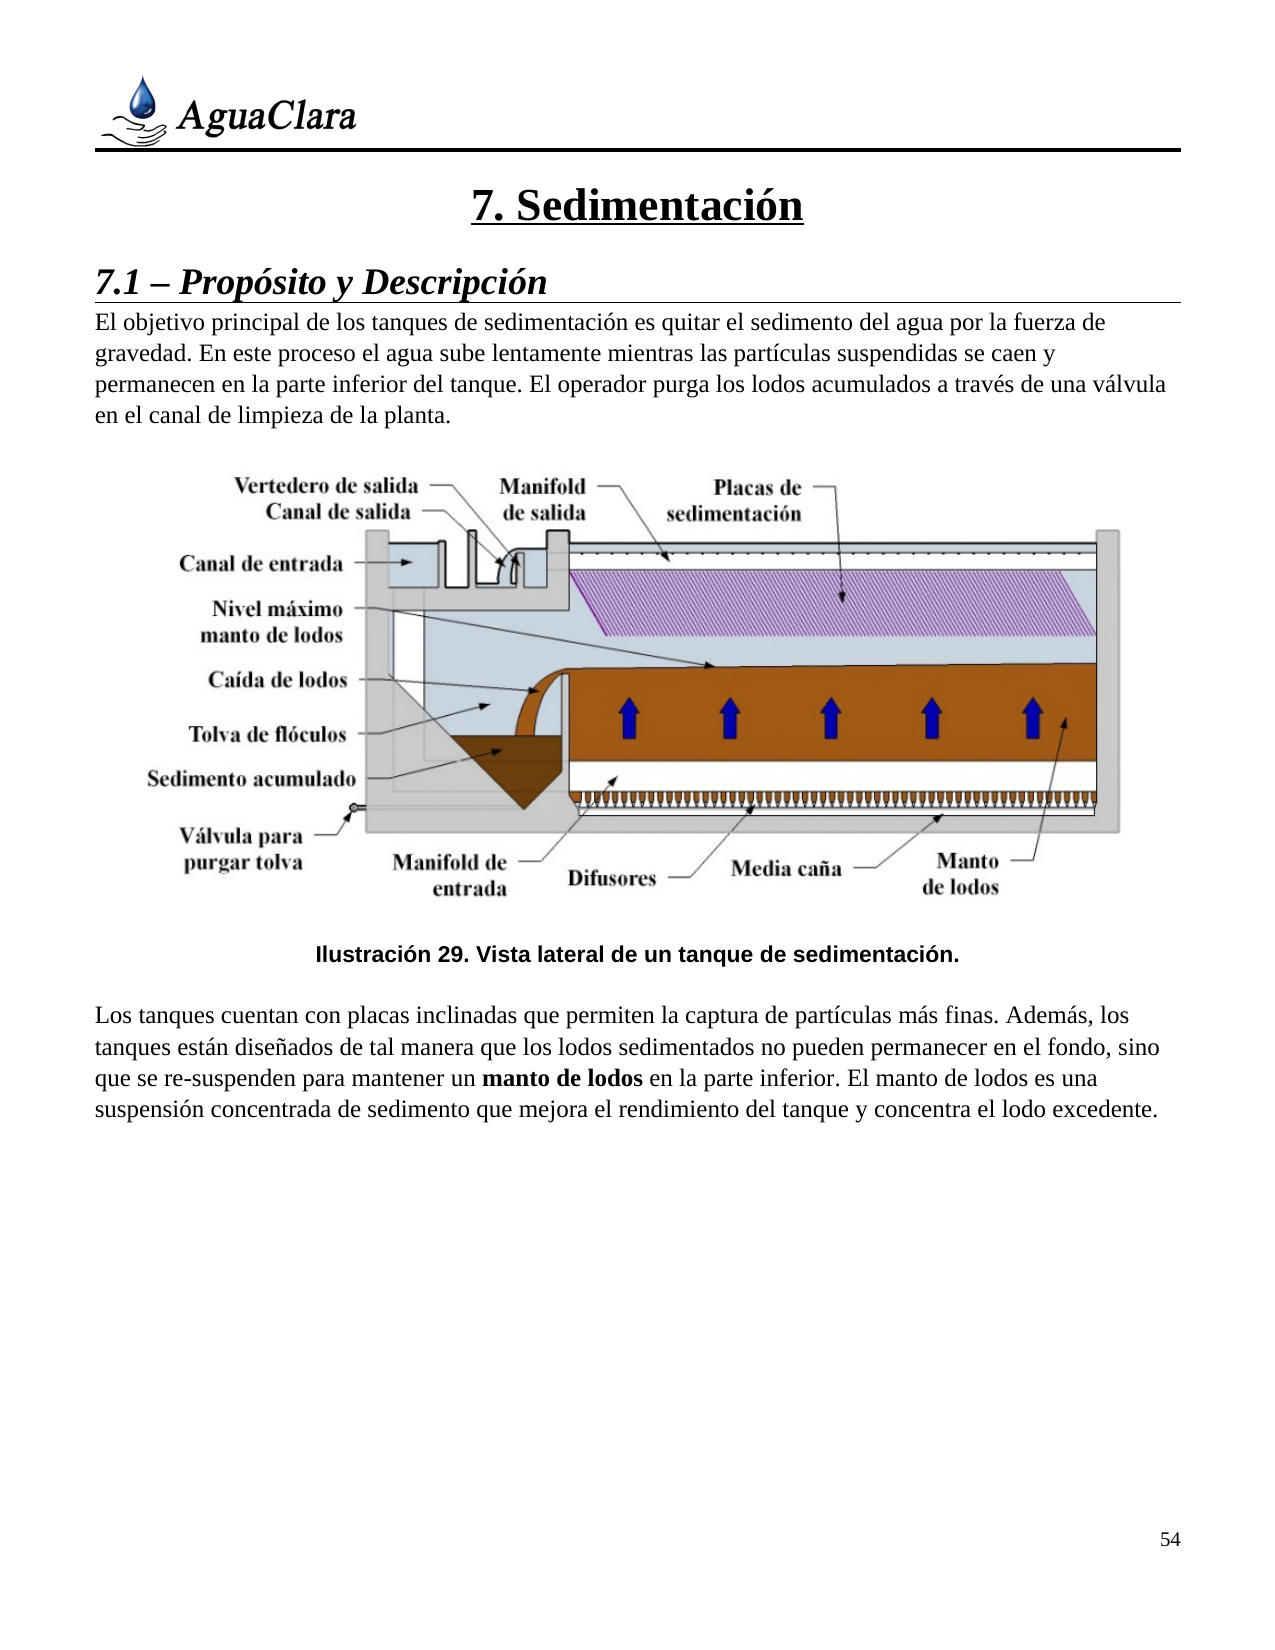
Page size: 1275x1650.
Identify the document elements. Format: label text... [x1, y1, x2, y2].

text Los tanques cuentan con placas inclinadas que permiten la captura de partículas más finas. Además, los tanques están diseñados de tal manera que los lodos sedimentados no pueden permanecer en el fondo, sino que se re-suspenden para mantener un manto de lodos en la parte inferior. El manto de lodos es una suspensión concentrada de sedimento que mejora el rendimiento del tanque y concentra el lodo excedente. [94, 1001, 1181, 1122]
text El objetivo principal de los tanques de sedimentación es quitar el sedimento del agua por la fuerza de gravedad. En este proceso el agua sube lentamente mientras las partículas suspendidas se caen y permanecen en la parte inferior del tanque. El operador purga los lodos acumulados a través de una válvula en el canal de limpieza de la planta. [94, 307, 1181, 429]
picture [130, 456, 1145, 914]
subtitle . Sedimentación [94, 177, 1181, 230]
text Ilustración 29. Vista lateral de un tanque de sedimentación. [94, 941, 1181, 967]
subtitle – Propósito y Descripción [94, 259, 1181, 303]
picture [94, 75, 373, 148]
